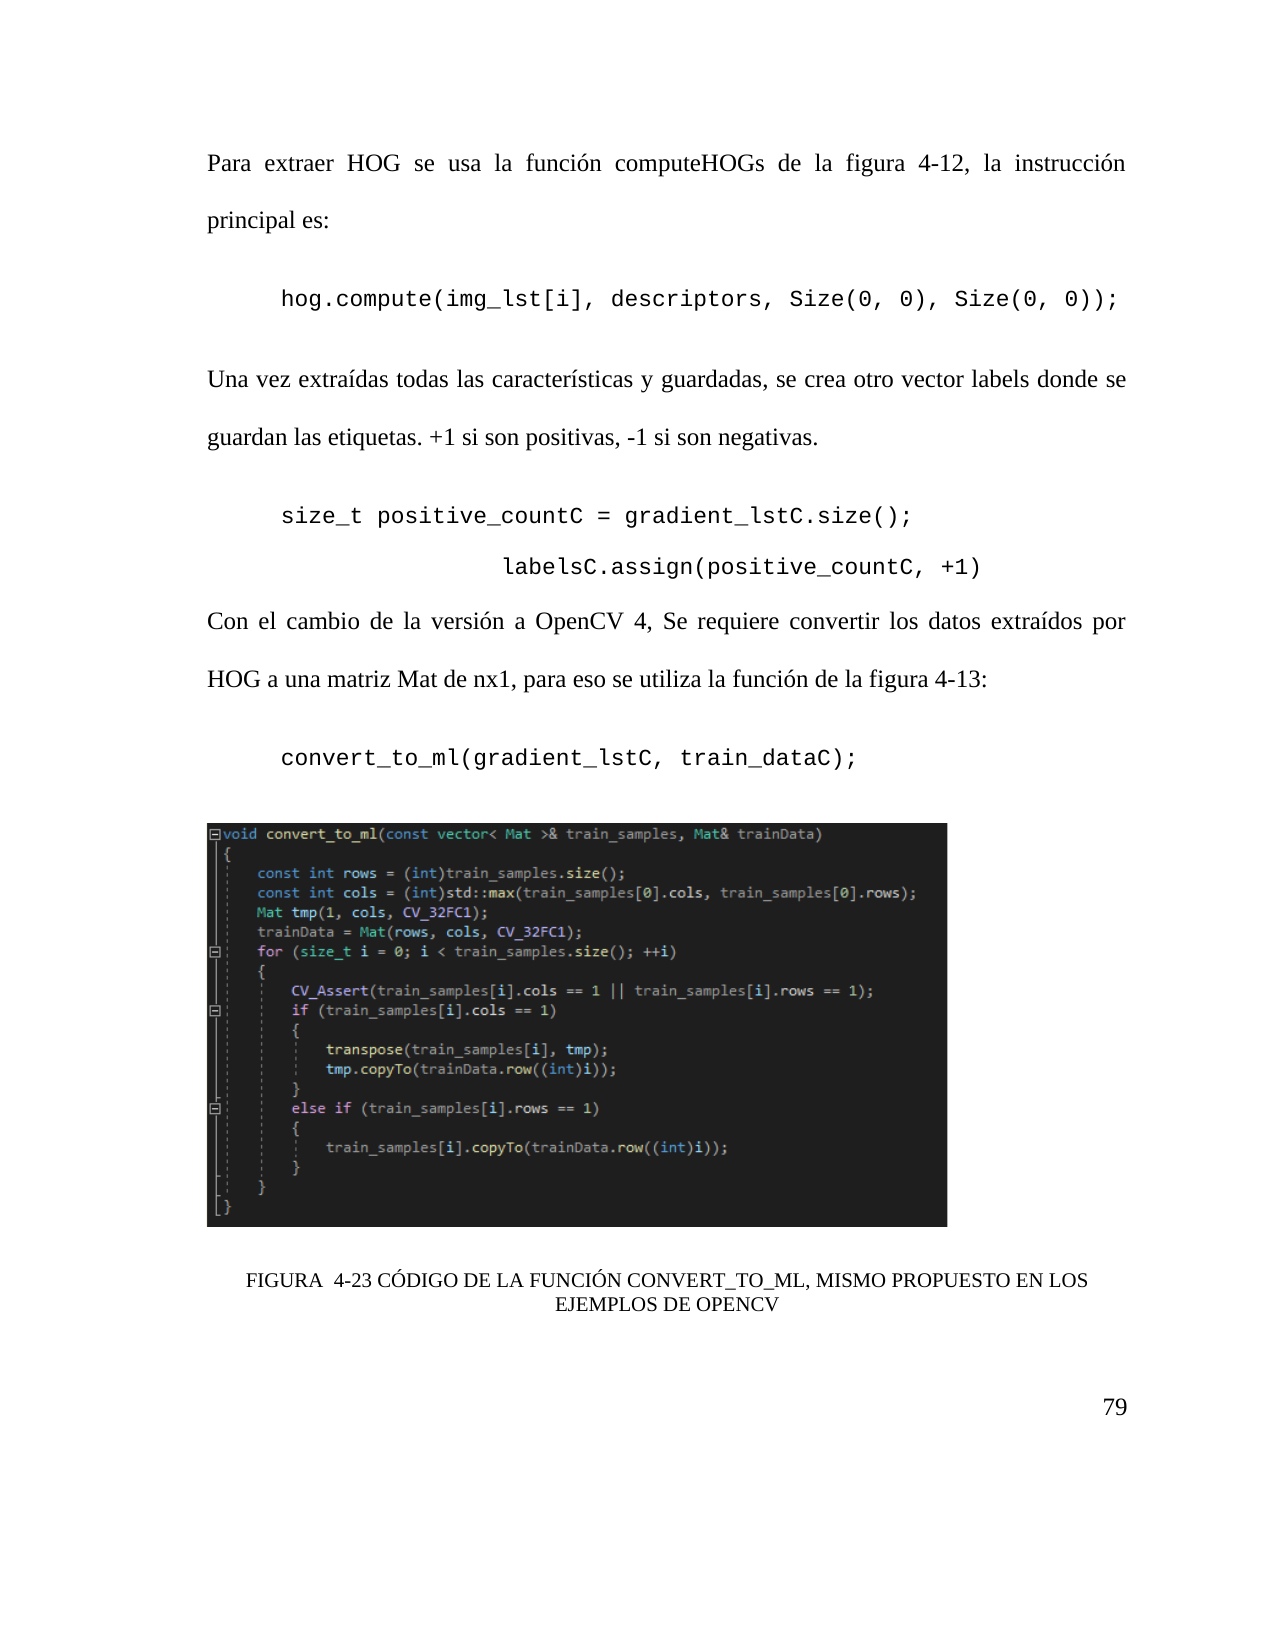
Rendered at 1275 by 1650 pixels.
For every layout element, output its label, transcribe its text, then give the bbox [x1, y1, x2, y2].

picture [206, 823, 948, 1227]
text size_t positive_countC = gradient_lstC.size(); [281, 504, 1127, 531]
text Para extraer HOG se usa la función computeHOGs de la figura 4-12, la instrucción principal es: [207, 148, 1127, 234]
text convert_to_ml(gradient_lstC, train_dataC); [207, 746, 1127, 772]
text Una vez extraídas todas las características y guardadas, se crea otro vector labels donde se guardan las etiquetas. +1 si son positivas, -1 si son negativas. [207, 364, 1127, 451]
text Con el cambio de la versión a OpenCV 4, Se requiere convertir los datos extraídos por HOG a una matriz Mat de nx1, para eso se utiliza la función de la figura 4-13: [207, 606, 1127, 693]
text hog.compute(img_lst[i], descriptors, Size(0, 0), Size(0, 0)); [207, 288, 1127, 314]
text labelsC.assign(positive_countC, +1) [281, 556, 1127, 581]
